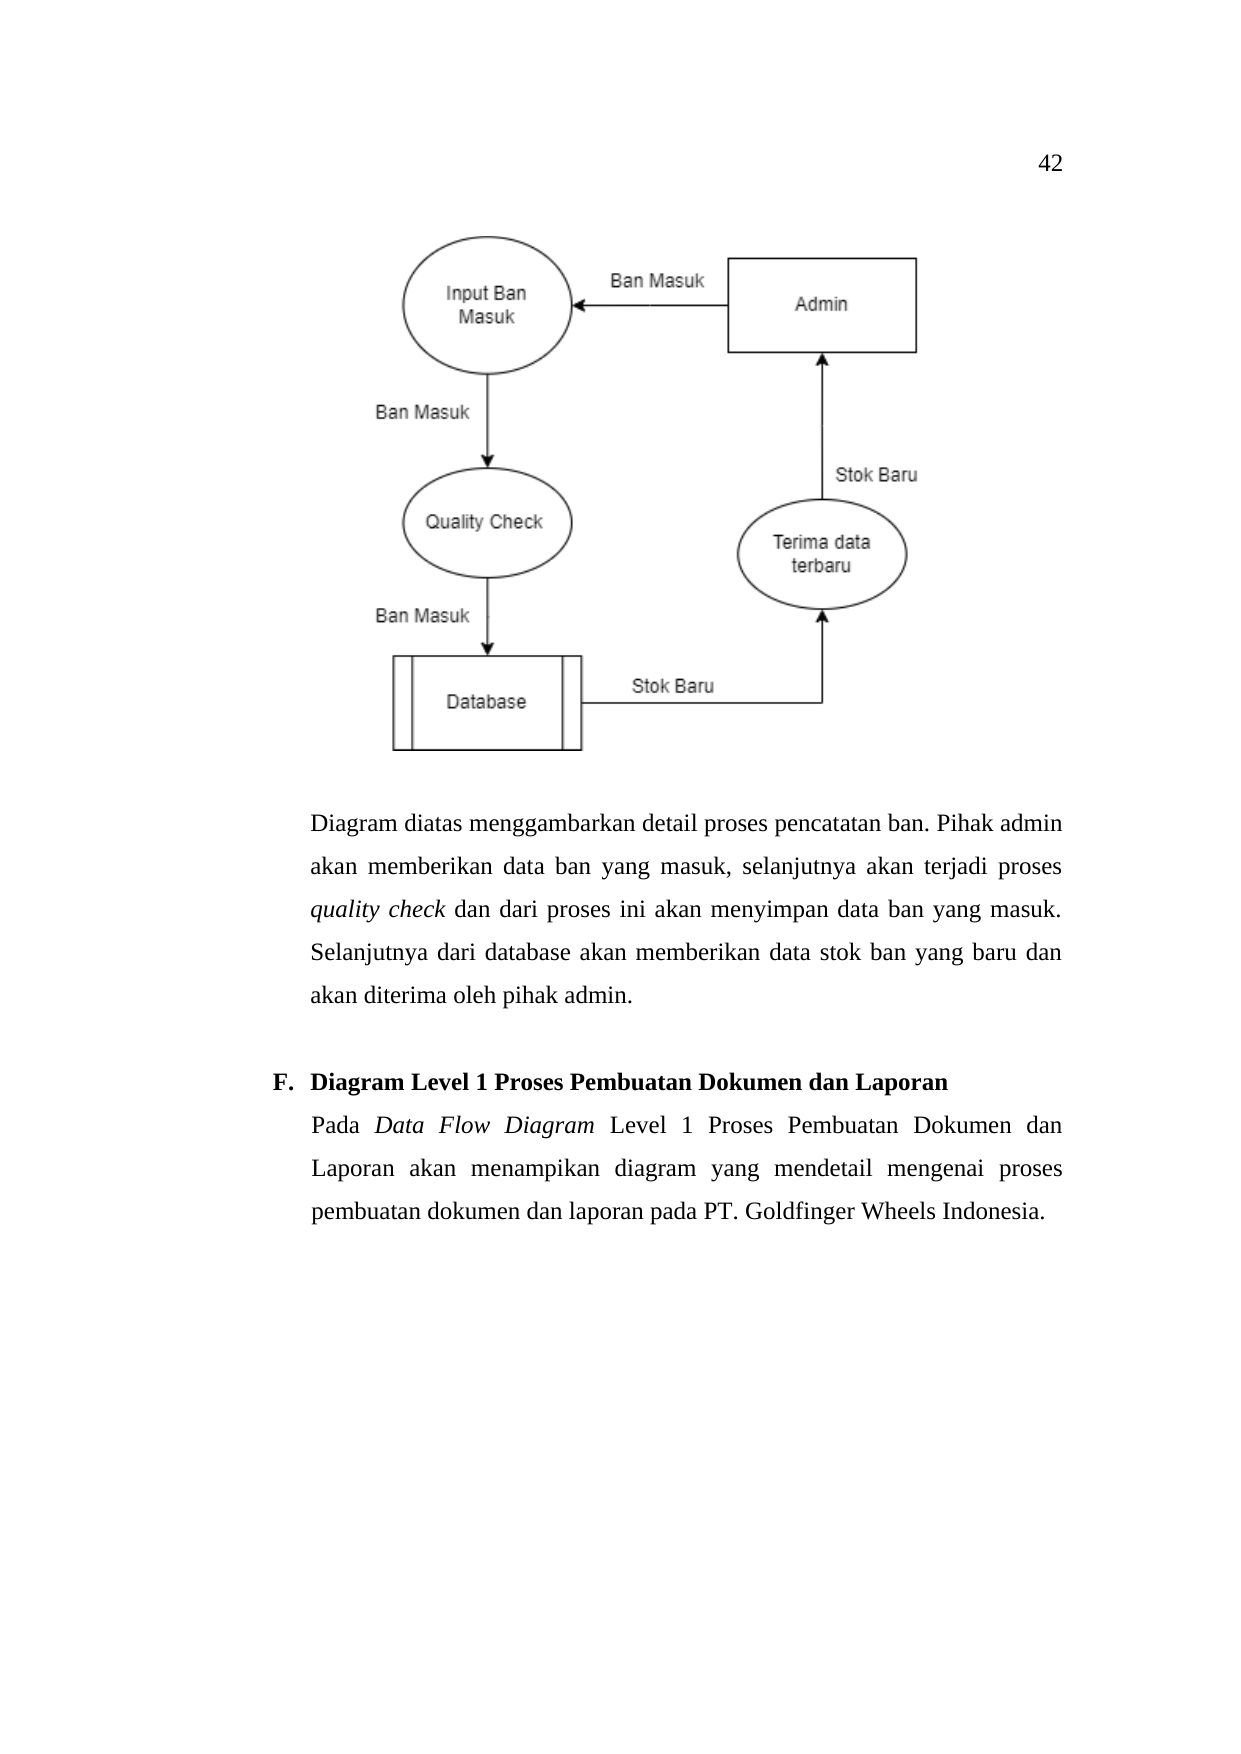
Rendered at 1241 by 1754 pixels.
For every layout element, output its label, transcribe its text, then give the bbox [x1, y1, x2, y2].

list Diagram Level 1 Proses Pembuatan Dokumen dan Laporan [273, 1067, 1063, 1095]
list Diagram diatas menggambarkan detail proses pencatatan ban. Pihak admin akan memberikan data ban yang masuk, selanjutnya akan terjadi proses quality check dan dari proses ini akan menyimpan data ban yang masuk. Selanjutnya dari database akan memberikan data stok ban yang baru dan akan diterima oleh pihak admin. [310, 808, 1063, 1009]
list Pada Data Flow Diagram Level 1 Proses Pembuatan Dokumen dan Laporan akan menampikan diagram yang mendetail mengenai proses pembuatan dokumen dan laporan pada PT. Goldfinger Wheels Indonesia. [311, 1110, 1063, 1225]
picture [352, 236, 947, 751]
